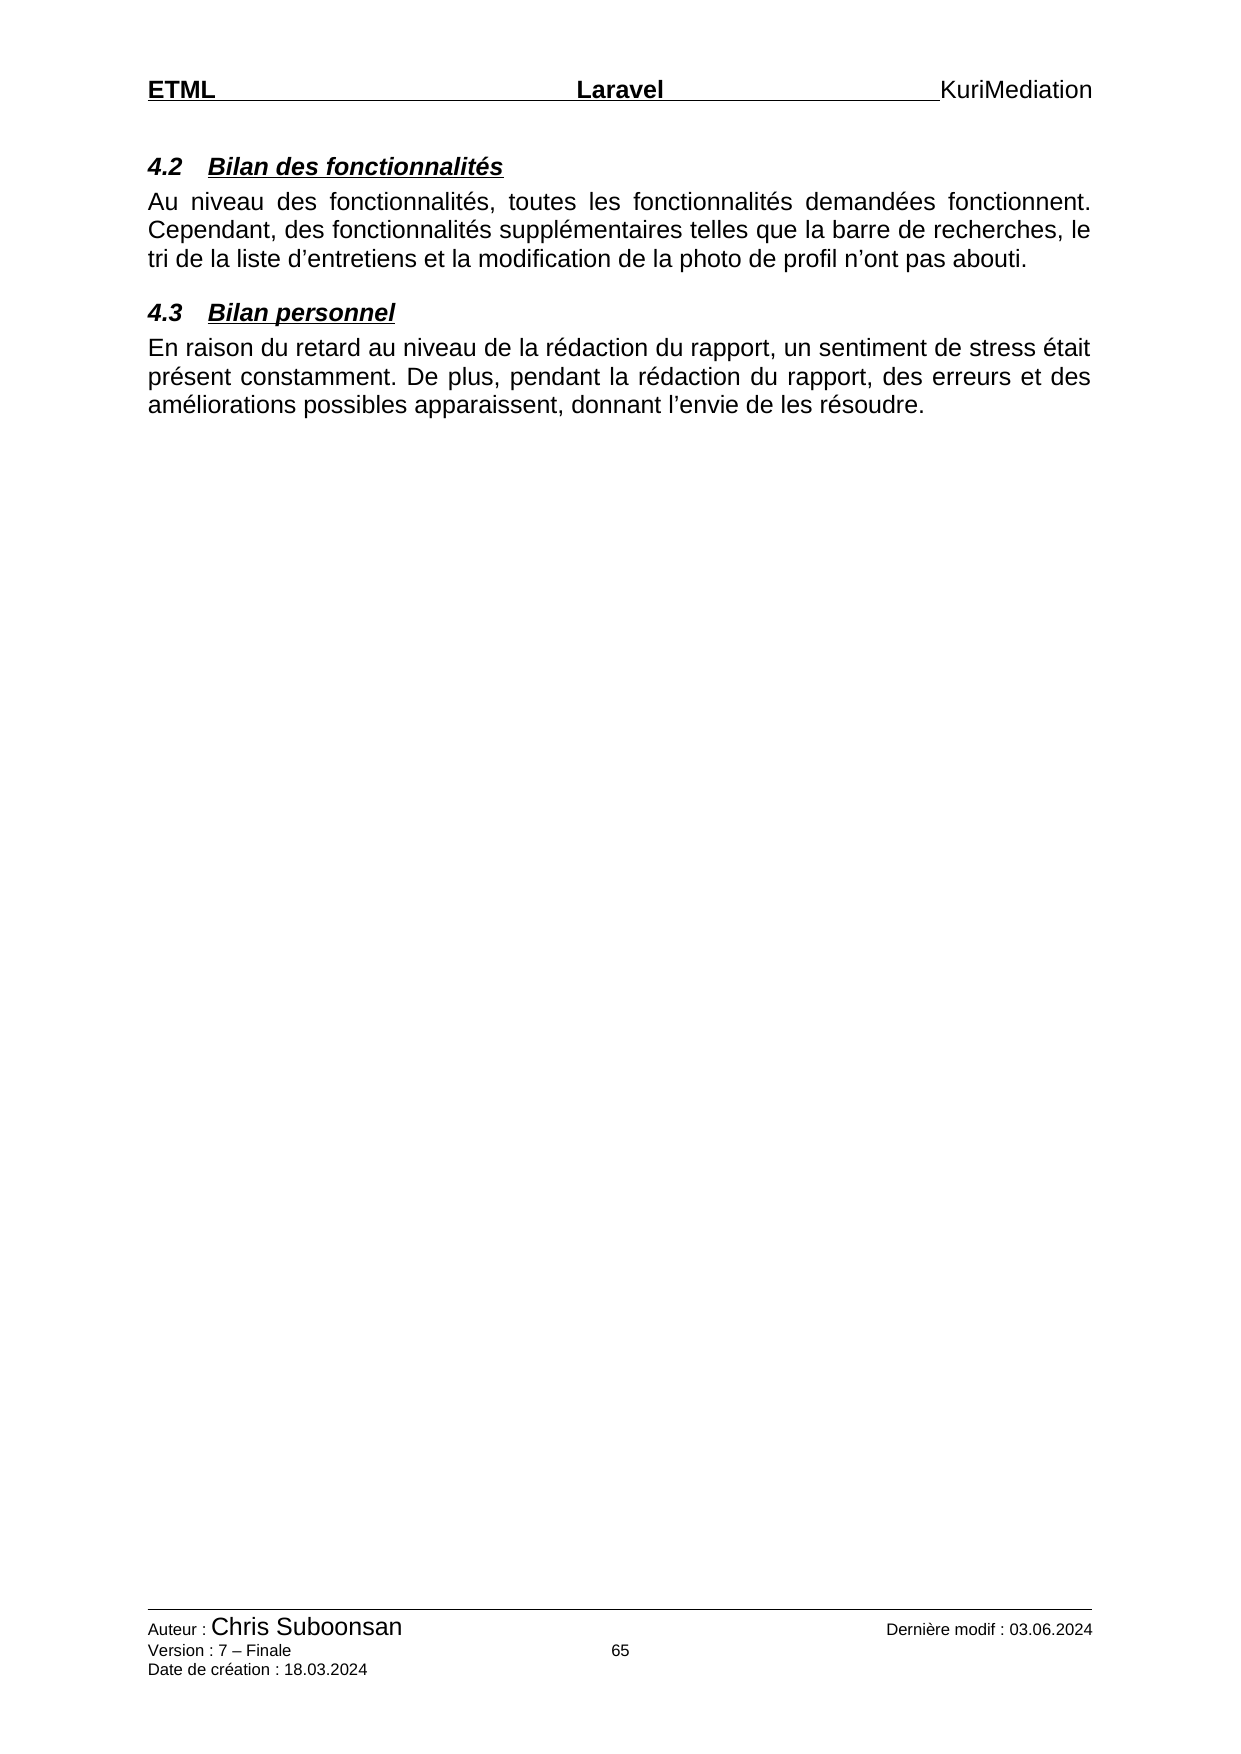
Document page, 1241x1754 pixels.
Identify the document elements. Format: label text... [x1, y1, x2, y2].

text Au niveau des fonctionnalités, toutes les fonctionnalités demandées fonctionnent. Cependant, des fonctionnalités supplémentaires telles que la barre de recherches, le tri de la liste d’entretiens et la modification de la photo de profil n’ont pas abouti. [148, 187, 1092, 273]
subtitle Bilan personnel [148, 298, 1092, 327]
text En raison du retard au niveau de la rédaction du rapport, un sentiment de stress était présent constamment. De plus, pendant la rédaction du rapport, des erreurs et des améliorations possibles apparaissent, donnant l’envie de les résoudre. [148, 333, 1092, 419]
subtitle Bilan des fonctionnalités [148, 152, 1092, 180]
